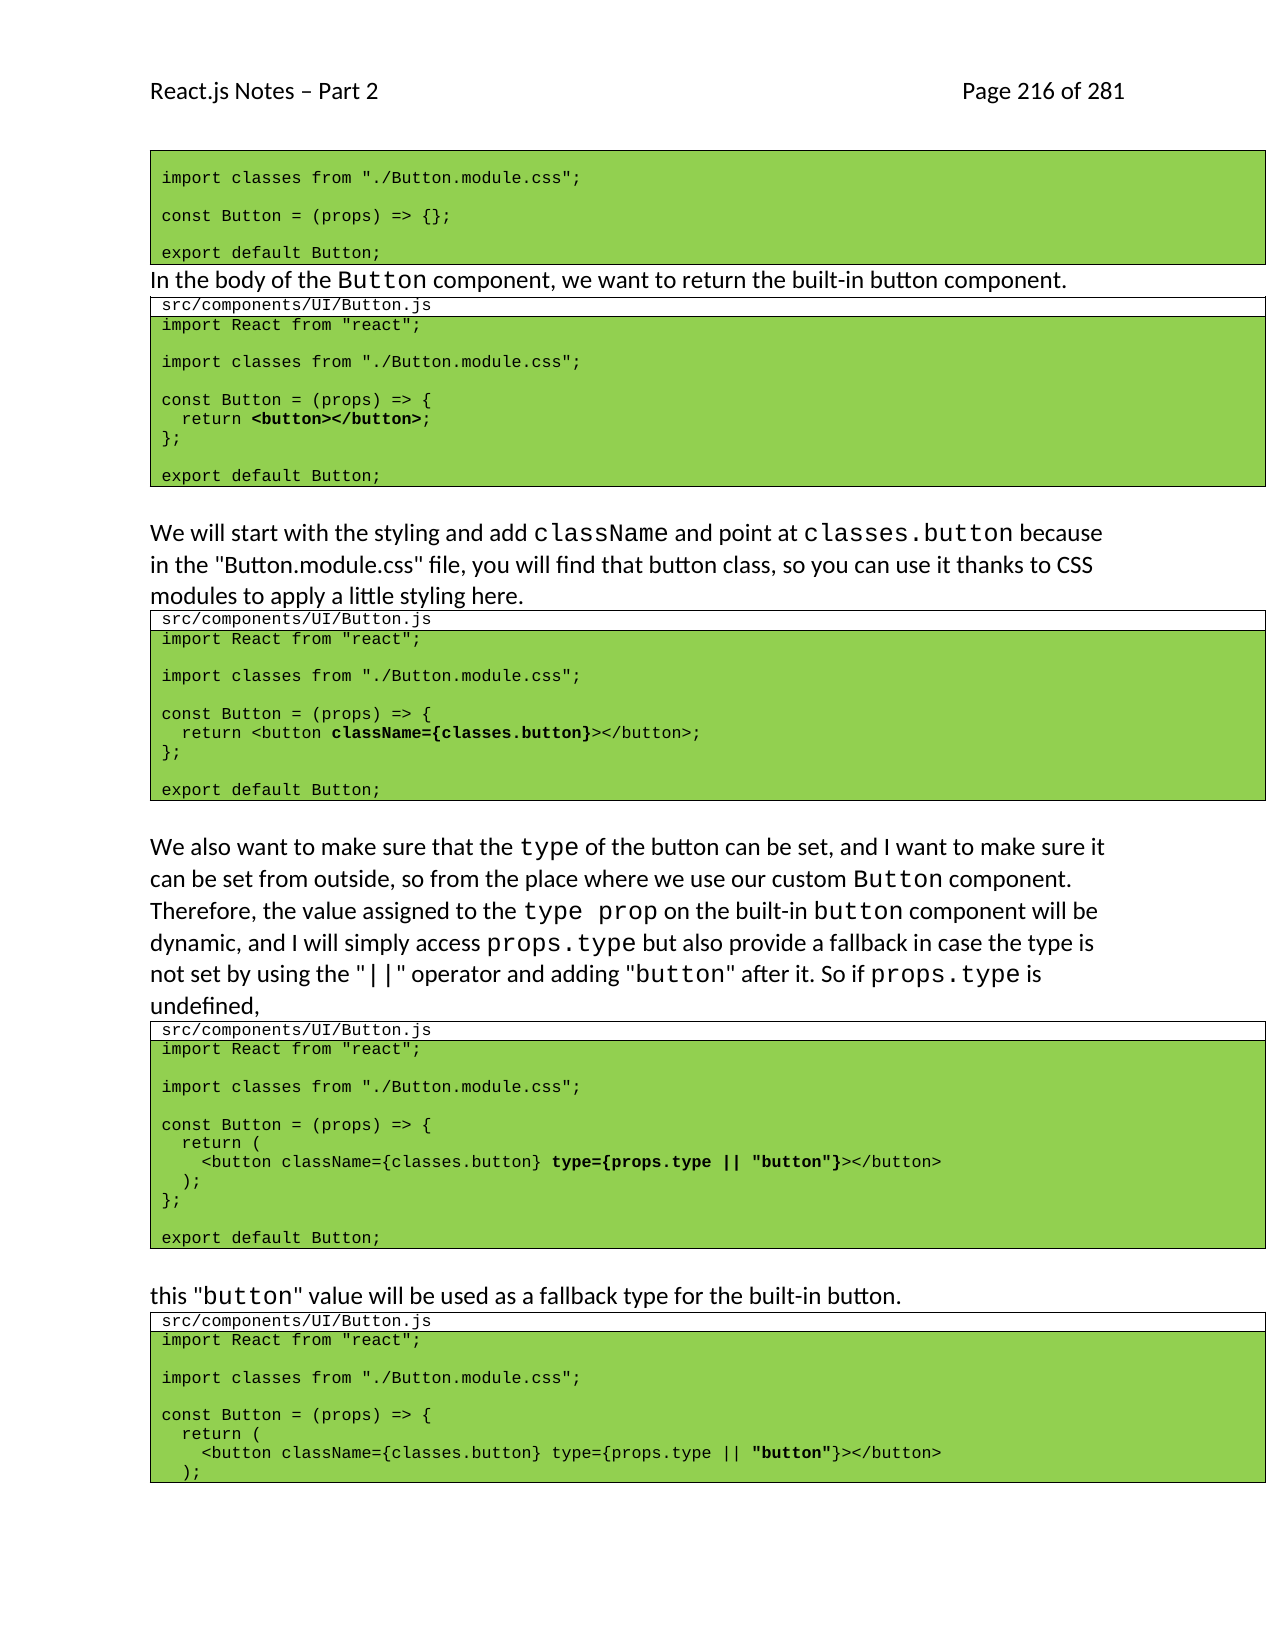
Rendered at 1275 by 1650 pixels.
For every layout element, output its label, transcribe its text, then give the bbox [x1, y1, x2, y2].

table_cell import React from "react"; import classes from "./Button.module.css"; const Button = (props) => { return <button className={classes.button}></button>; }; export default Button; [151, 631, 1265, 800]
text this "button" value will be used as a fallback type for the built-in button. [150, 1280, 1125, 1312]
table_header src/components/UI/Button.js [151, 611, 1265, 630]
table_cell import React from "react"; import classes from "./Button.module.css"; const Button = (props) => { return <button></button>; }; export default Button; [151, 317, 1265, 486]
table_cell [151, 151, 1265, 264]
text In the body of the Button component, we want to return the built-in button component. [150, 265, 1125, 296]
text We also want to make sure that the type of the button can be set, and I want to make sure it can be set from outside, so from the place where we use our custom Button component. Therefore, the value assigned to the type prop on the built-in button component will be dynamic, and I will simply access props.type but also provide a fallback in case the type is not set by using the "||" operator and adding "button" after it. So if props.type is undefined, [150, 832, 1125, 1021]
text We will start with the styling and add className and point at classes.button because in the "Button.module.css" file, you will find that button class, so you can use it thanks to CSS modules to apply a little styling here. [150, 518, 1125, 610]
table_header src/components/UI/Button.js [151, 1022, 1265, 1040]
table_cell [151, 1332, 1265, 1482]
table_header src/components/UI/Button.js [151, 298, 1265, 316]
table_header src/components/UI/Button.js [151, 1313, 1265, 1331]
